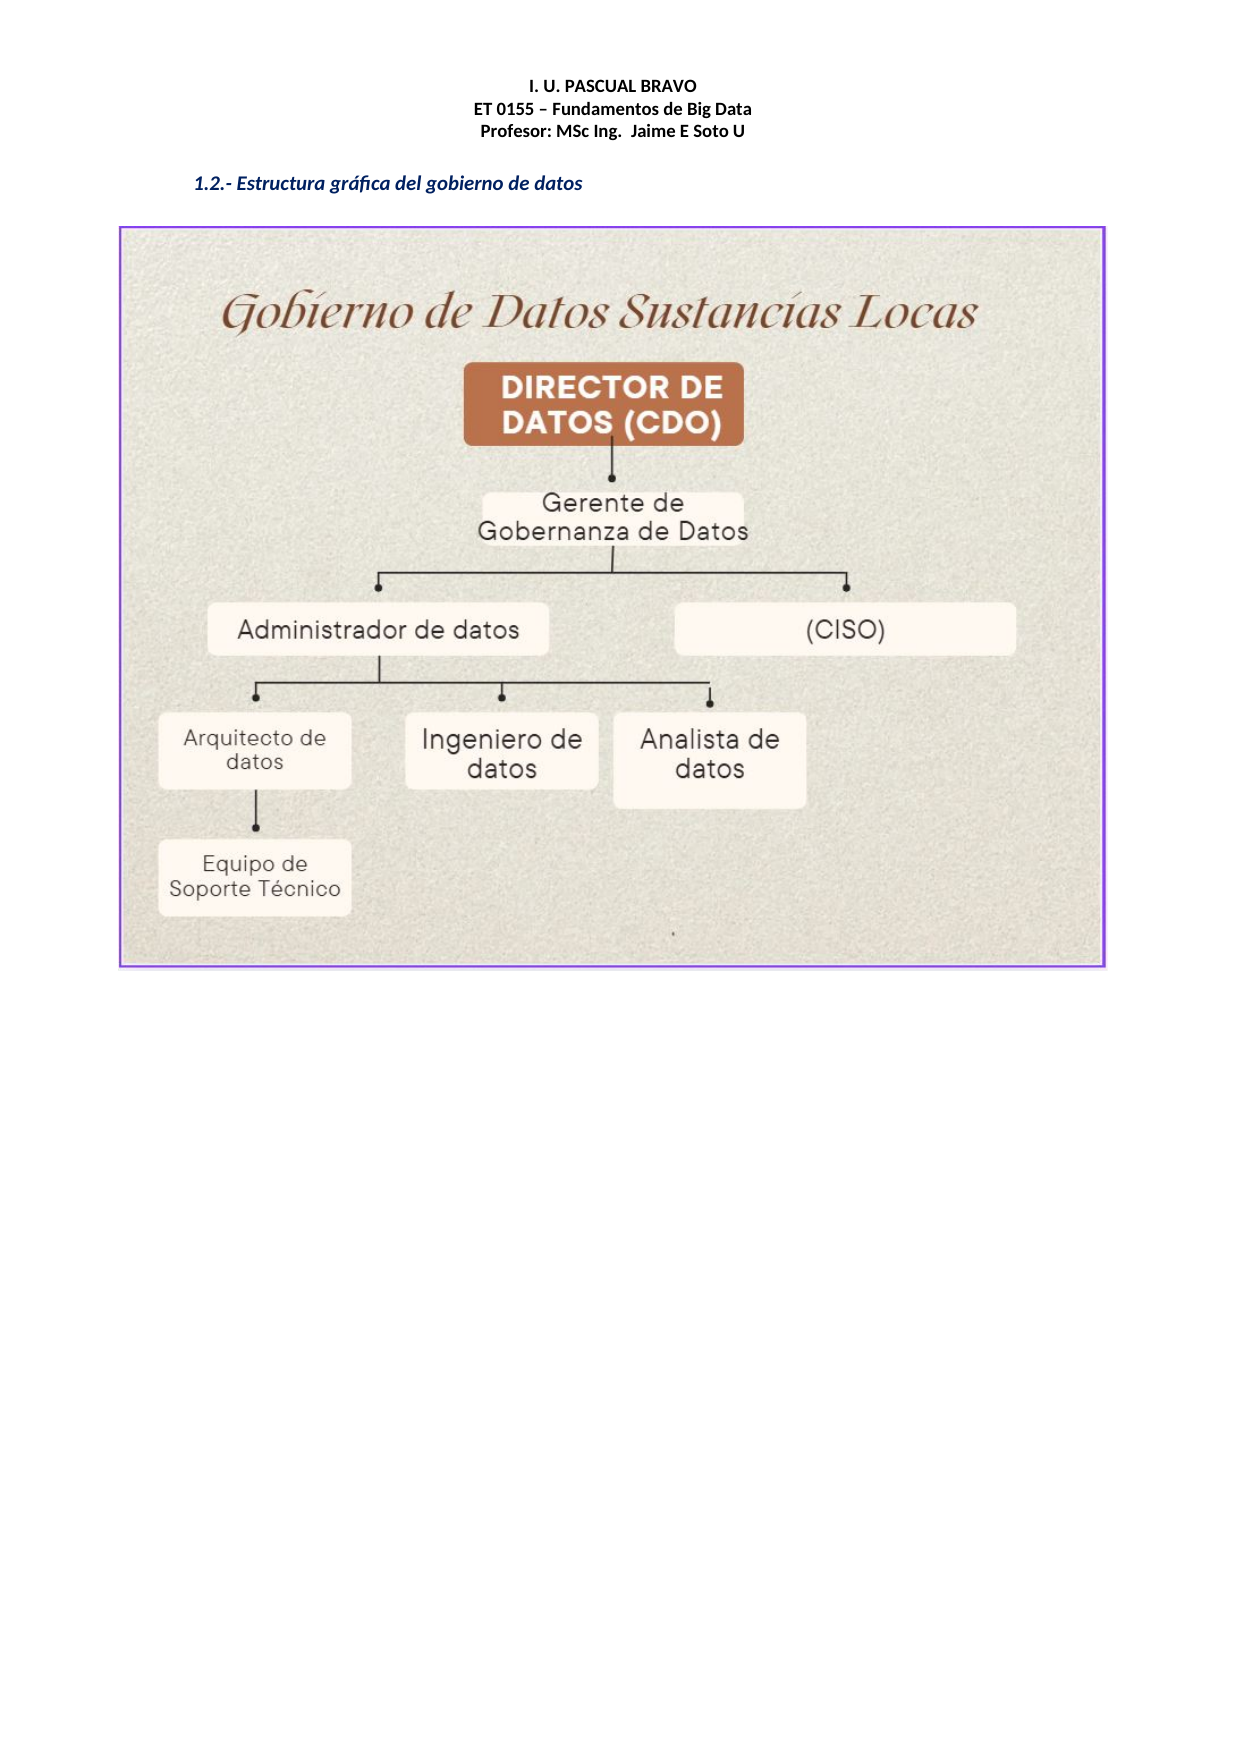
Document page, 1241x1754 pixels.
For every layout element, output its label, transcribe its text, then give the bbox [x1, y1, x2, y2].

text 1.2.- Estructura gráfica del gobierno de datos [118, 171, 1107, 196]
picture [118, 226, 1108, 971]
